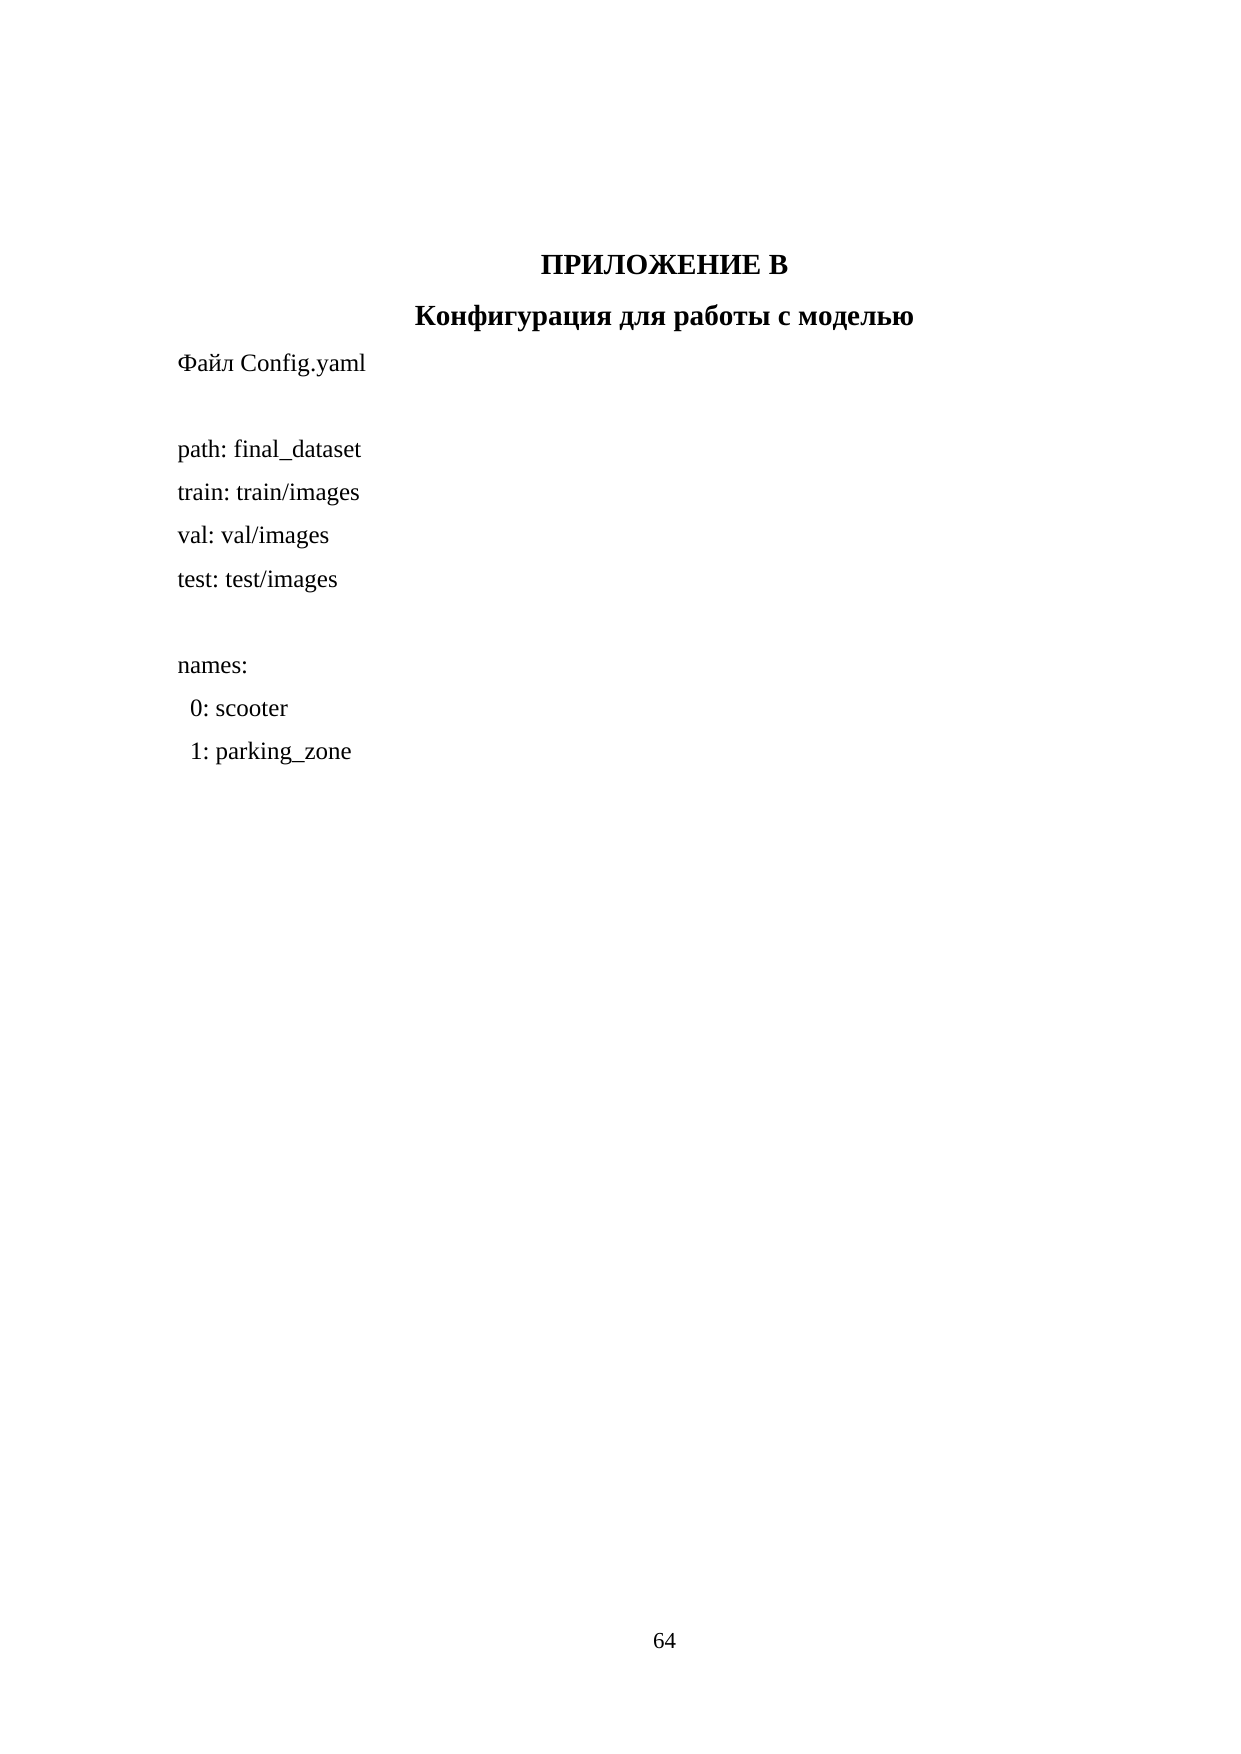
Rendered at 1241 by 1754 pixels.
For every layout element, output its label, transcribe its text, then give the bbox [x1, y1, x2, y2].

text Конфигурация для работы с моделью [177, 298, 1152, 331]
text train: train/images [177, 477, 1152, 506]
text ПРИЛОЖЕНИЕ В [177, 247, 1152, 281]
text 1: parking_zone [177, 736, 1152, 765]
text val: val/images [177, 521, 1152, 549]
text path: final_dataset [177, 434, 1152, 463]
text test: test/images [177, 564, 1152, 592]
text names: [177, 650, 1152, 679]
text 0: scooter [177, 693, 1152, 722]
text Файл Config.yaml [177, 348, 1152, 377]
